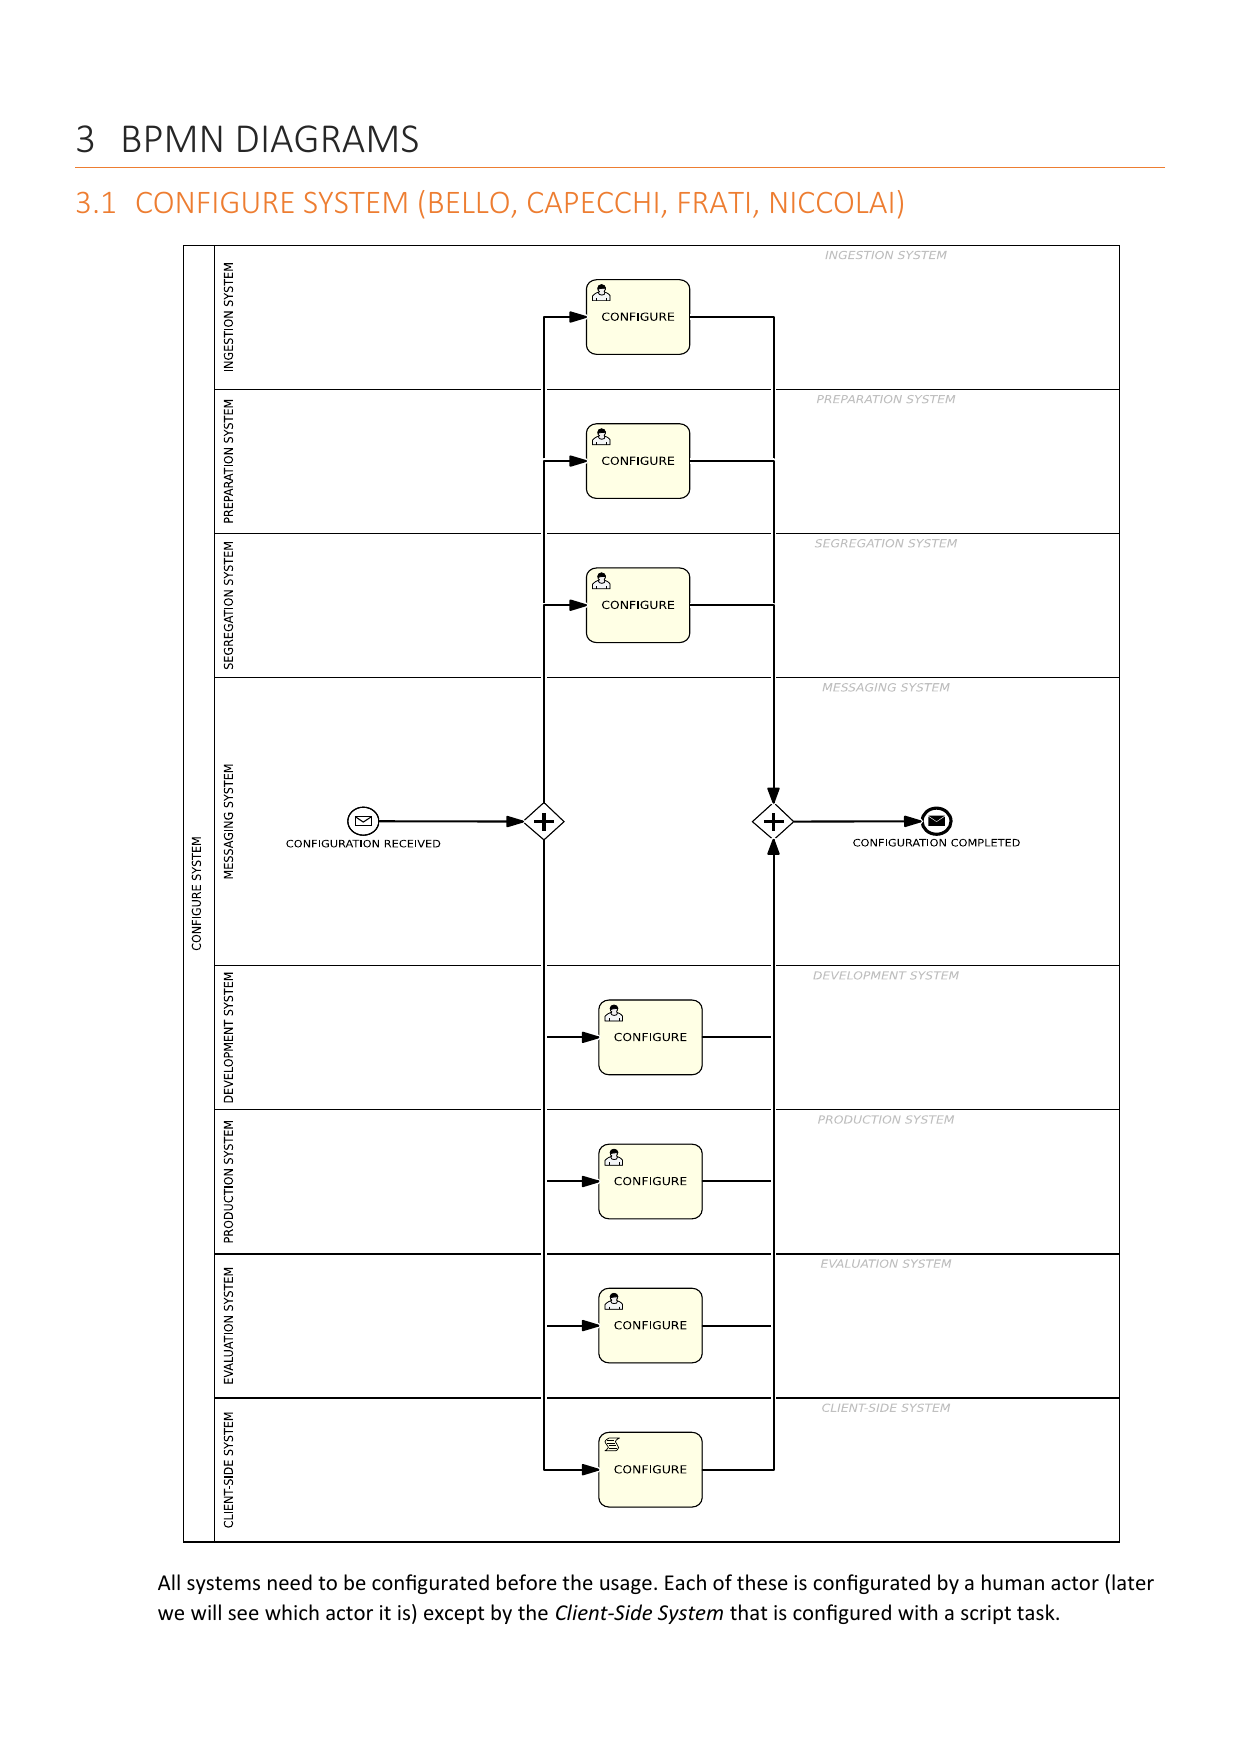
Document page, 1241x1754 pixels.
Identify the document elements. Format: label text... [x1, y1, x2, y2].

subtitle CONFIGURE SYSTEM (BELLO, CAPECCHI, FRATI, NICCOLAI) [75, 181, 1165, 222]
list All systems need to be configurated before the usage. Each of these is configurated by a human actor (later we will see which actor it is) except by the Client-Side System that is configured with a script task. [157, 1568, 1165, 1627]
subtitle BPMN DIAGRAMS [75, 112, 1165, 167]
